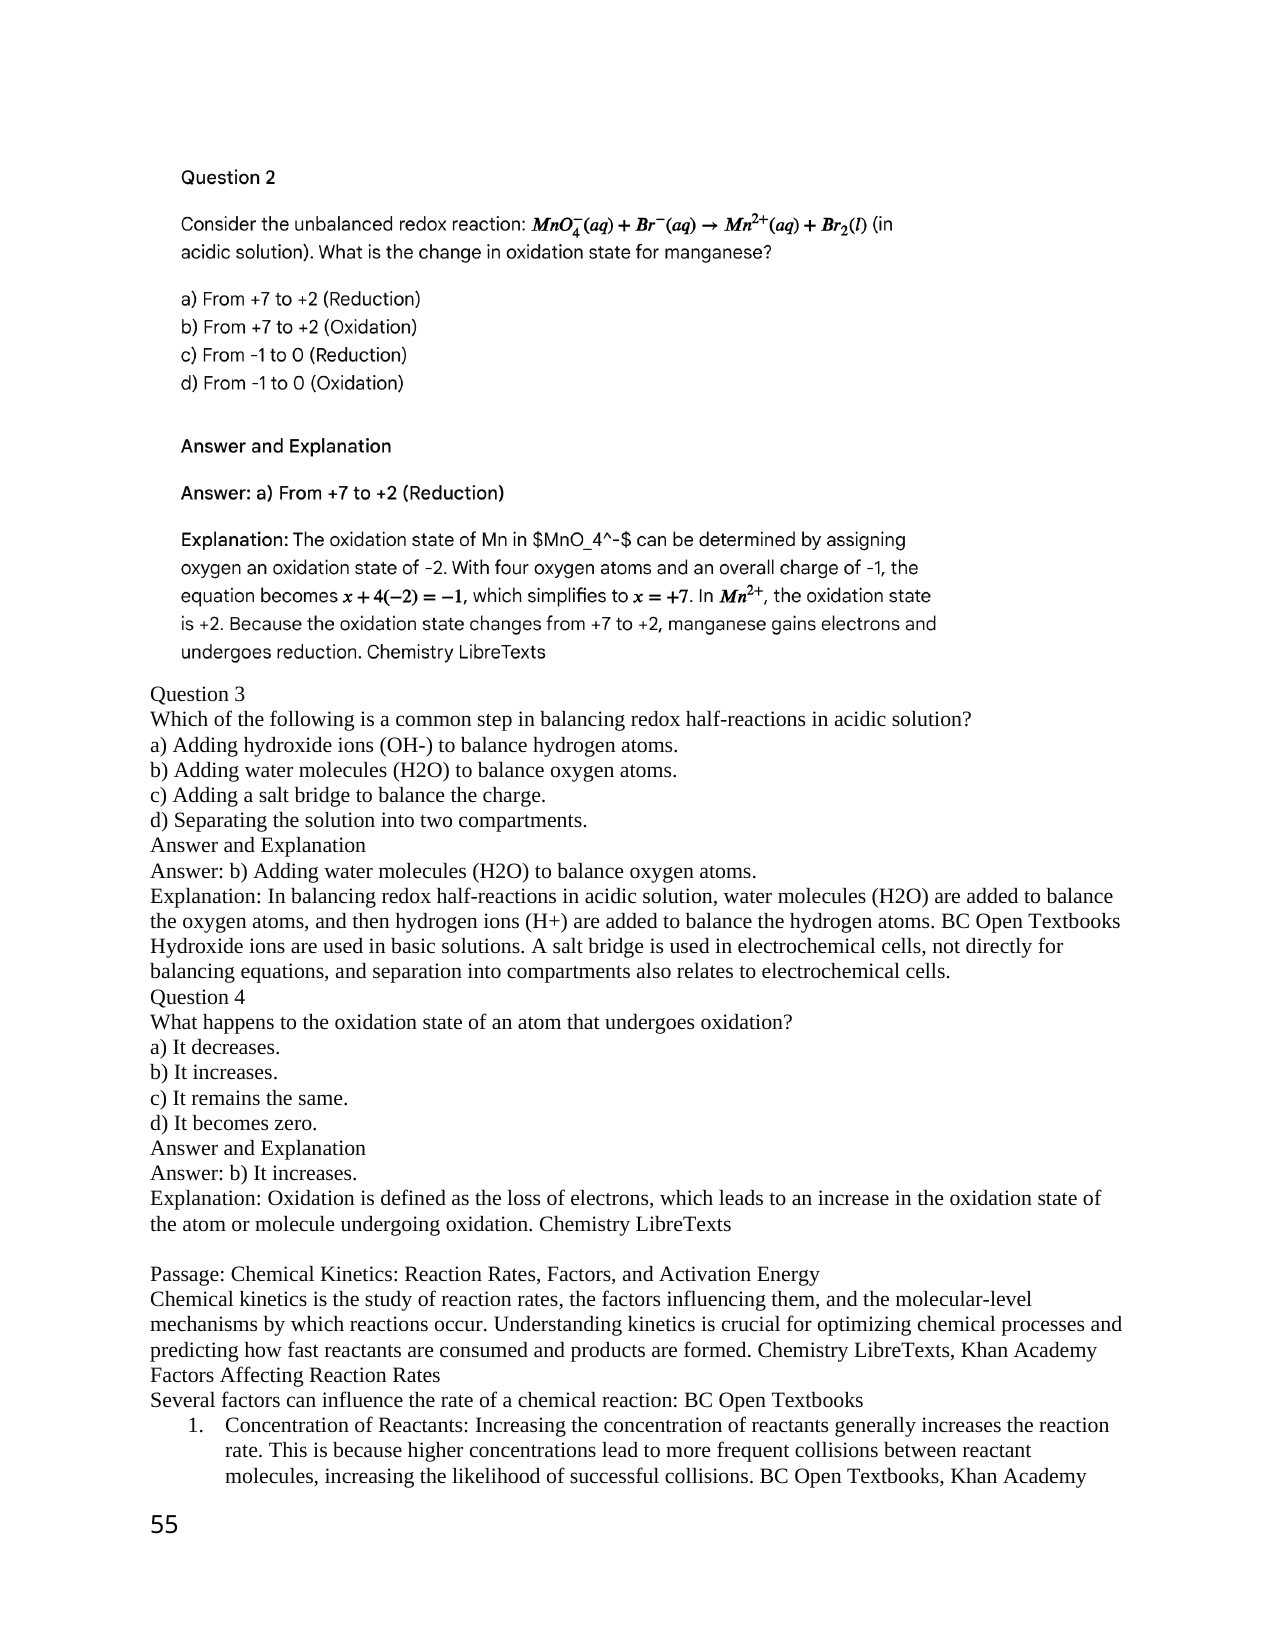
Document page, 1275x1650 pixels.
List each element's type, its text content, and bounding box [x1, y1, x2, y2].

text Answer and Explanation [150, 832, 1125, 858]
text Answer and Explanation [150, 1135, 1125, 1160]
text Answer: b) It increases. [150, 1160, 1125, 1185]
text Question 3 [150, 682, 1125, 706]
text Explanation: Oxidation is defined as the loss of electrons, which leads to an increase in the oxidation state of the atom or molecule undergoing oxidation. Chemistry LibreTexts [150, 1185, 1125, 1236]
text Which of the following is a common step in balancing redox half-reactions in acidic solution? [150, 706, 1125, 732]
text Answer: b) Adding water molecules (H2O) to balance oxygen atoms. [150, 858, 1125, 883]
text Factors Affecting Reaction Rates [150, 1362, 1125, 1387]
text Explanation: In balancing redox half-reactions in acidic solution, water molecules (H2O) are added to balance the oxygen atoms, and then hydrogen ions (H+) are added to balance the hydrogen atoms. BC Open Textbooks Hydroxide ions are used in basic solutions. A salt bridge is used in electrochemical cells, not directly for balancing equations, and separation into compartments also relates to electrochemical cells. [150, 883, 1125, 984]
text a) Adding hydroxide ions (OH-) to balance hydrogen atoms. b) Adding water molecules (H2O) to balance oxygen atoms. c) Adding a salt bridge to balance the charge. d) Separating the solution into two compartments. [150, 732, 1125, 832]
picture [150, 150, 1125, 682]
text What happens to the oxidation state of an atom that undergoes oxidation? [150, 1009, 1125, 1034]
text Passage: Chemical Kinetics: Reaction Rates, Factors, and Activation Energy [150, 1261, 1125, 1286]
text Several factors can influence the rate of a chemical reaction: BC Open Textbooks [150, 1387, 1125, 1412]
list Concentration of Reactants: Increasing the concentration of reactants generally increases the reaction rate. This is because higher concentrations lead to more frequent collisions between reactant molecules, increasing the likelihood of successful collisions. BC Open Textbooks, Khan Academy [187, 1412, 1125, 1488]
text a) It decreases. b) It increases. c) It remains the same. d) It becomes zero. [150, 1034, 1125, 1135]
text Chemical kinetics is the study of reaction rates, the factors influencing them, and the molecular-level mechanisms by which reactions occur. Understanding kinetics is crucial for optimizing chemical processes and predicting how fast reactants are consumed and products are formed. Chemistry LibreTexts, Khan Academy [150, 1286, 1125, 1362]
text Question 4 [150, 984, 1125, 1009]
